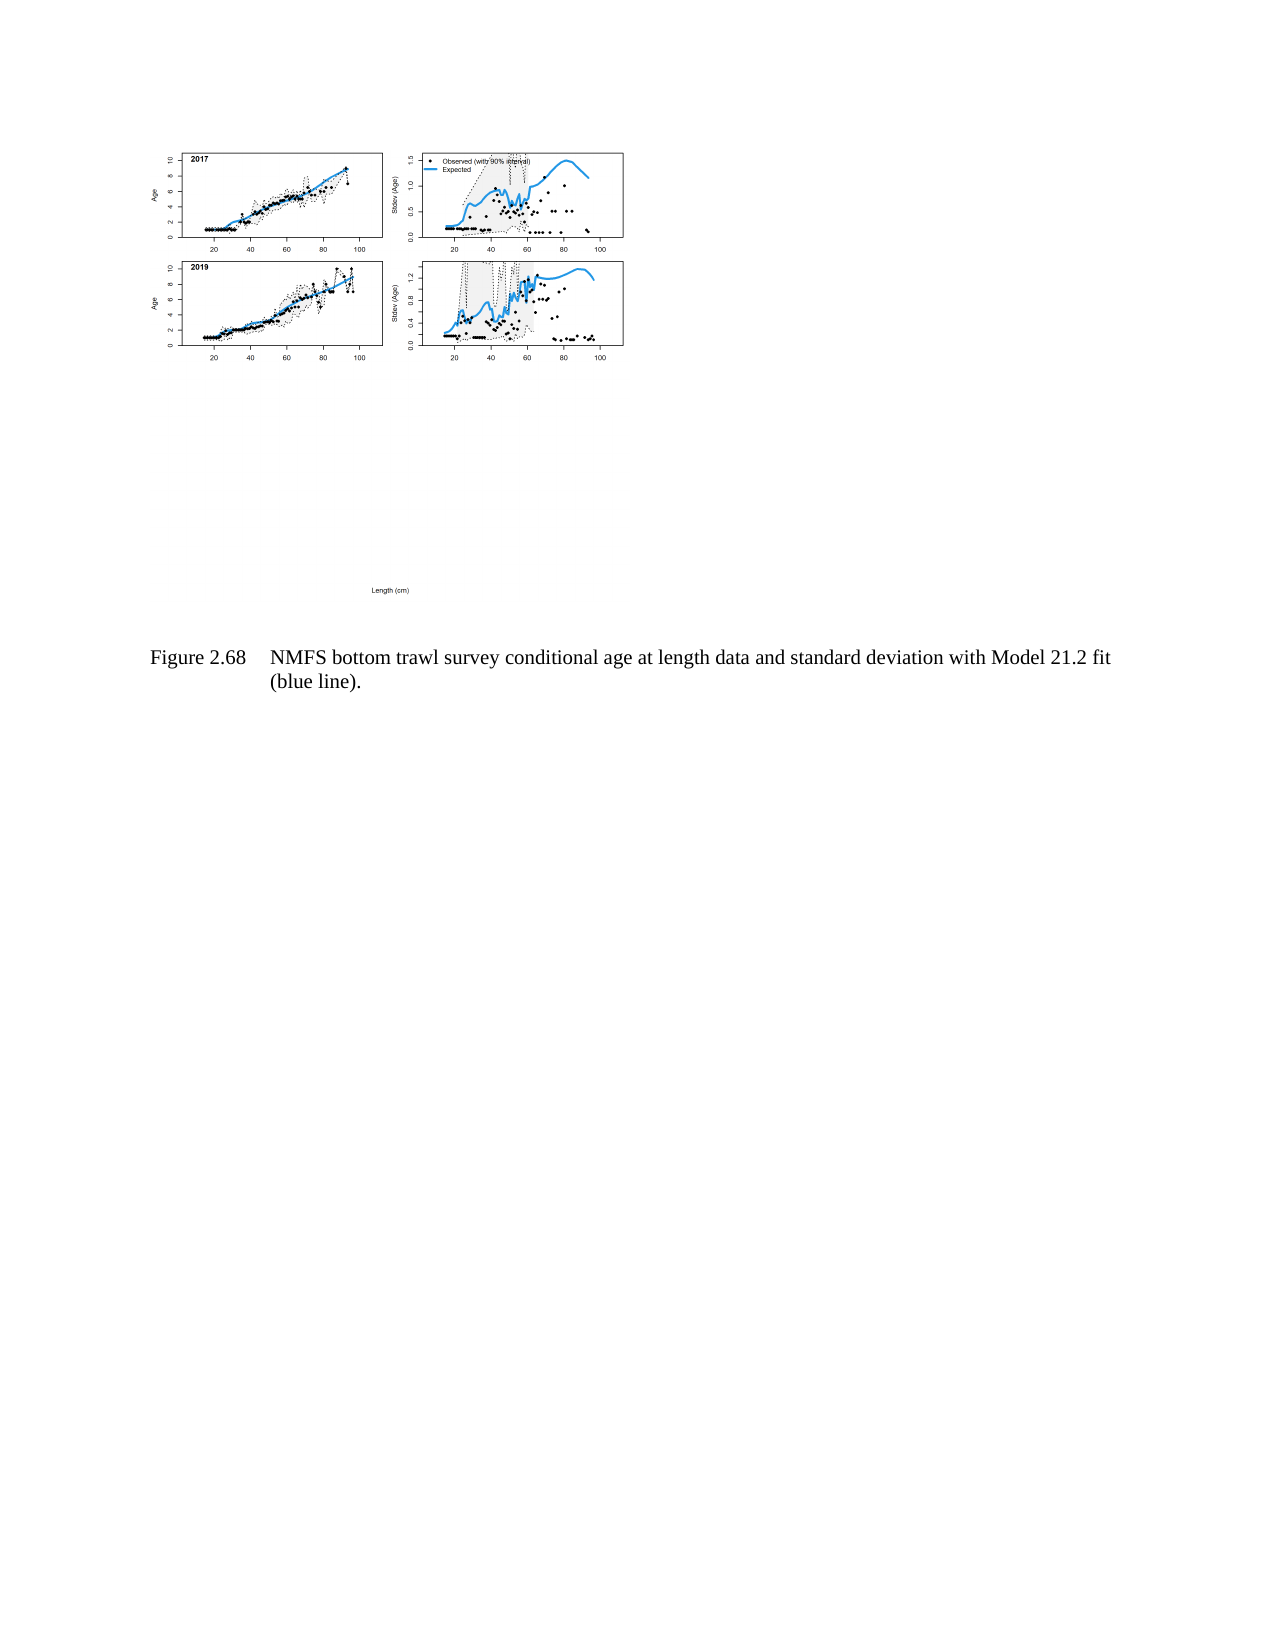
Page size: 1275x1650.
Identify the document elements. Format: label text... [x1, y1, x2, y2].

text Figure 2.68 NMFS bottom trawl survey conditional age at length data and standard deviation with Model 21.2 fit (blue line). [150, 645, 1125, 693]
picture [150, 150, 630, 602]
